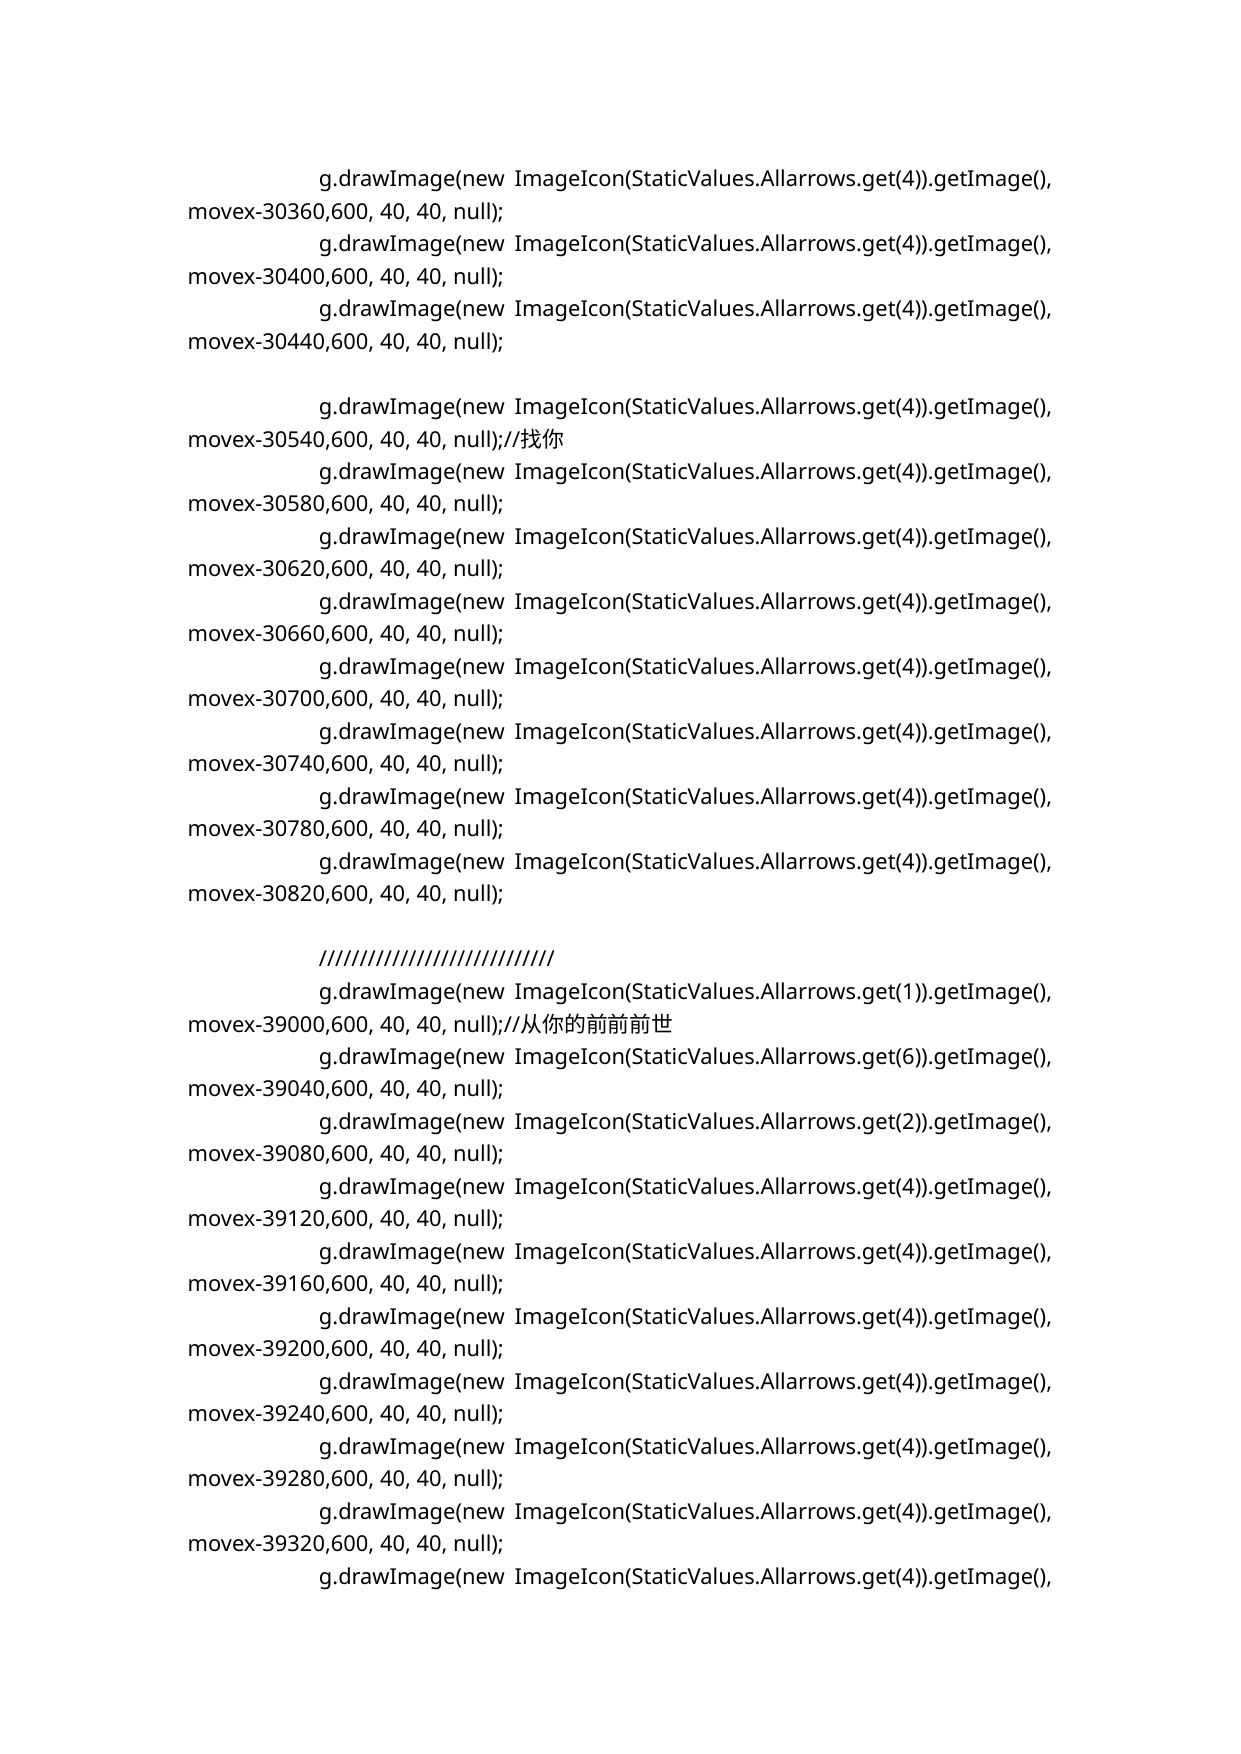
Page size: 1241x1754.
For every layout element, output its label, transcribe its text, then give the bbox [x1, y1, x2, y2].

text g.drawImage(new ImageIcon(StaticValues.Allarrows.get(6)).getImage(), movex-39040,600, 40, 40, null); [187, 1039, 1053, 1104]
text g.drawImage(new ImageIcon(StaticValues.Allarrows.get(4)).getImage(), movex-30740,600, 40, 40, null); [187, 714, 1053, 779]
text g.drawImage(new ImageIcon(StaticValues.Allarrows.get(4)).getImage(), movex-39320,600, 40, 40, null); [187, 1494, 1053, 1559]
text ///////////////////////////// [187, 942, 1053, 974]
text g.drawImage(new ImageIcon(StaticValues.Allarrows.get(4)).getImage(), movex-39120,600, 40, 40, null); [187, 1169, 1053, 1234]
text g.drawImage(new ImageIcon(StaticValues.Allarrows.get(4)).getImage(), movex-30780,600, 40, 40, null); [187, 779, 1053, 844]
text g.drawImage(new ImageIcon(StaticValues.Allarrows.get(4)).getImage(), movex-30440,600, 40, 40, null); [187, 292, 1053, 357]
text g.drawImage(new ImageIcon(StaticValues.Allarrows.get(4)).getImage(), movex-30400,600, 40, 40, null); [187, 227, 1053, 292]
text g.drawImage(new ImageIcon(StaticValues.Allarrows.get(4)).getImage(), movex-39160,600, 40, 40, null); [187, 1234, 1053, 1299]
text g.drawImage(new ImageIcon(StaticValues.Allarrows.get(4)).getImage(), movex-30620,600, 40, 40, null); [187, 519, 1053, 584]
text g.drawImage(new ImageIcon(StaticValues.Allarrows.get(2)).getImage(), movex-39080,600, 40, 40, null); [187, 1104, 1053, 1169]
text g.drawImage(new ImageIcon(StaticValues.Allarrows.get(4)).getImage(), movex-39200,600, 40, 40, null); [187, 1299, 1053, 1364]
text g.drawImage(new ImageIcon(StaticValues.Allarrows.get(1)).getImage(), movex-39000,600, 40, 40, null);//从你的前前前世 [187, 974, 1053, 1039]
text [187, 1559, 1053, 1592]
text g.drawImage(new ImageIcon(StaticValues.Allarrows.get(4)).getImage(), movex-39240,600, 40, 40, null); [187, 1364, 1053, 1429]
text g.drawImage(new ImageIcon(StaticValues.Allarrows.get(4)).getImage(), movex-30540,600, 40, 40, null);//找你 [187, 389, 1053, 454]
text g.drawImage(new ImageIcon(StaticValues.Allarrows.get(4)).getImage(), movex-30660,600, 40, 40, null); [187, 584, 1053, 649]
text g.drawImage(new ImageIcon(StaticValues.Allarrows.get(4)).getImage(), movex-30360,600, 40, 40, null); [187, 162, 1053, 227]
text g.drawImage(new ImageIcon(StaticValues.Allarrows.get(4)).getImage(), movex-30700,600, 40, 40, null); [187, 649, 1053, 714]
text g.drawImage(new ImageIcon(StaticValues.Allarrows.get(4)).getImage(), movex-39280,600, 40, 40, null); [187, 1429, 1053, 1494]
text g.drawImage(new ImageIcon(StaticValues.Allarrows.get(4)).getImage(), movex-30580,600, 40, 40, null); [187, 454, 1053, 519]
text g.drawImage(new ImageIcon(StaticValues.Allarrows.get(4)).getImage(), movex-30820,600, 40, 40, null); [187, 844, 1053, 909]
